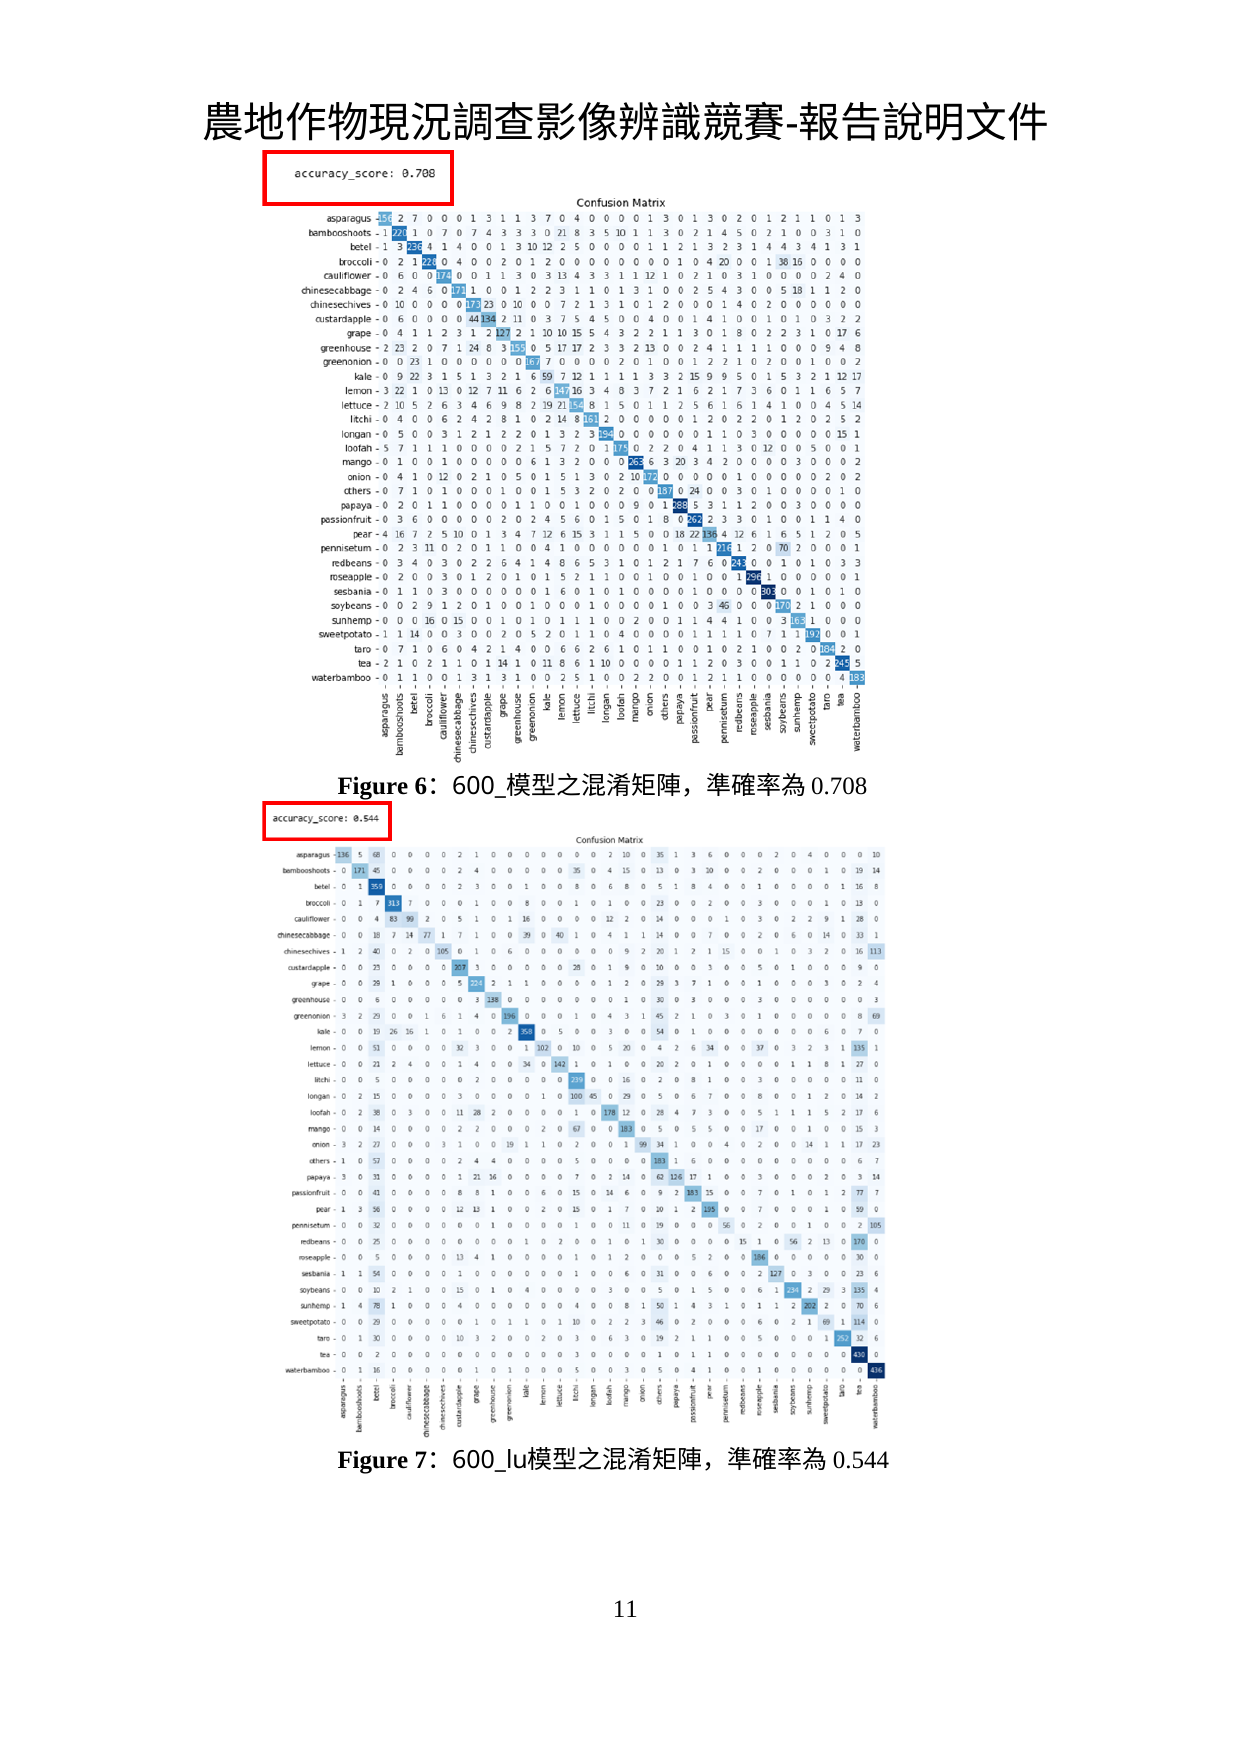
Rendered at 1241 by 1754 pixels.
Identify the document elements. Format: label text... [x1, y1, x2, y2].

picture [262, 801, 891, 1440]
text Figure 6模型之混淆矩陣準確率為0.708 [337, 765, 1063, 802]
picture [262, 150, 873, 766]
text Figure 7模型之混淆矩陣準確率為0.544 [337, 1439, 1063, 1476]
